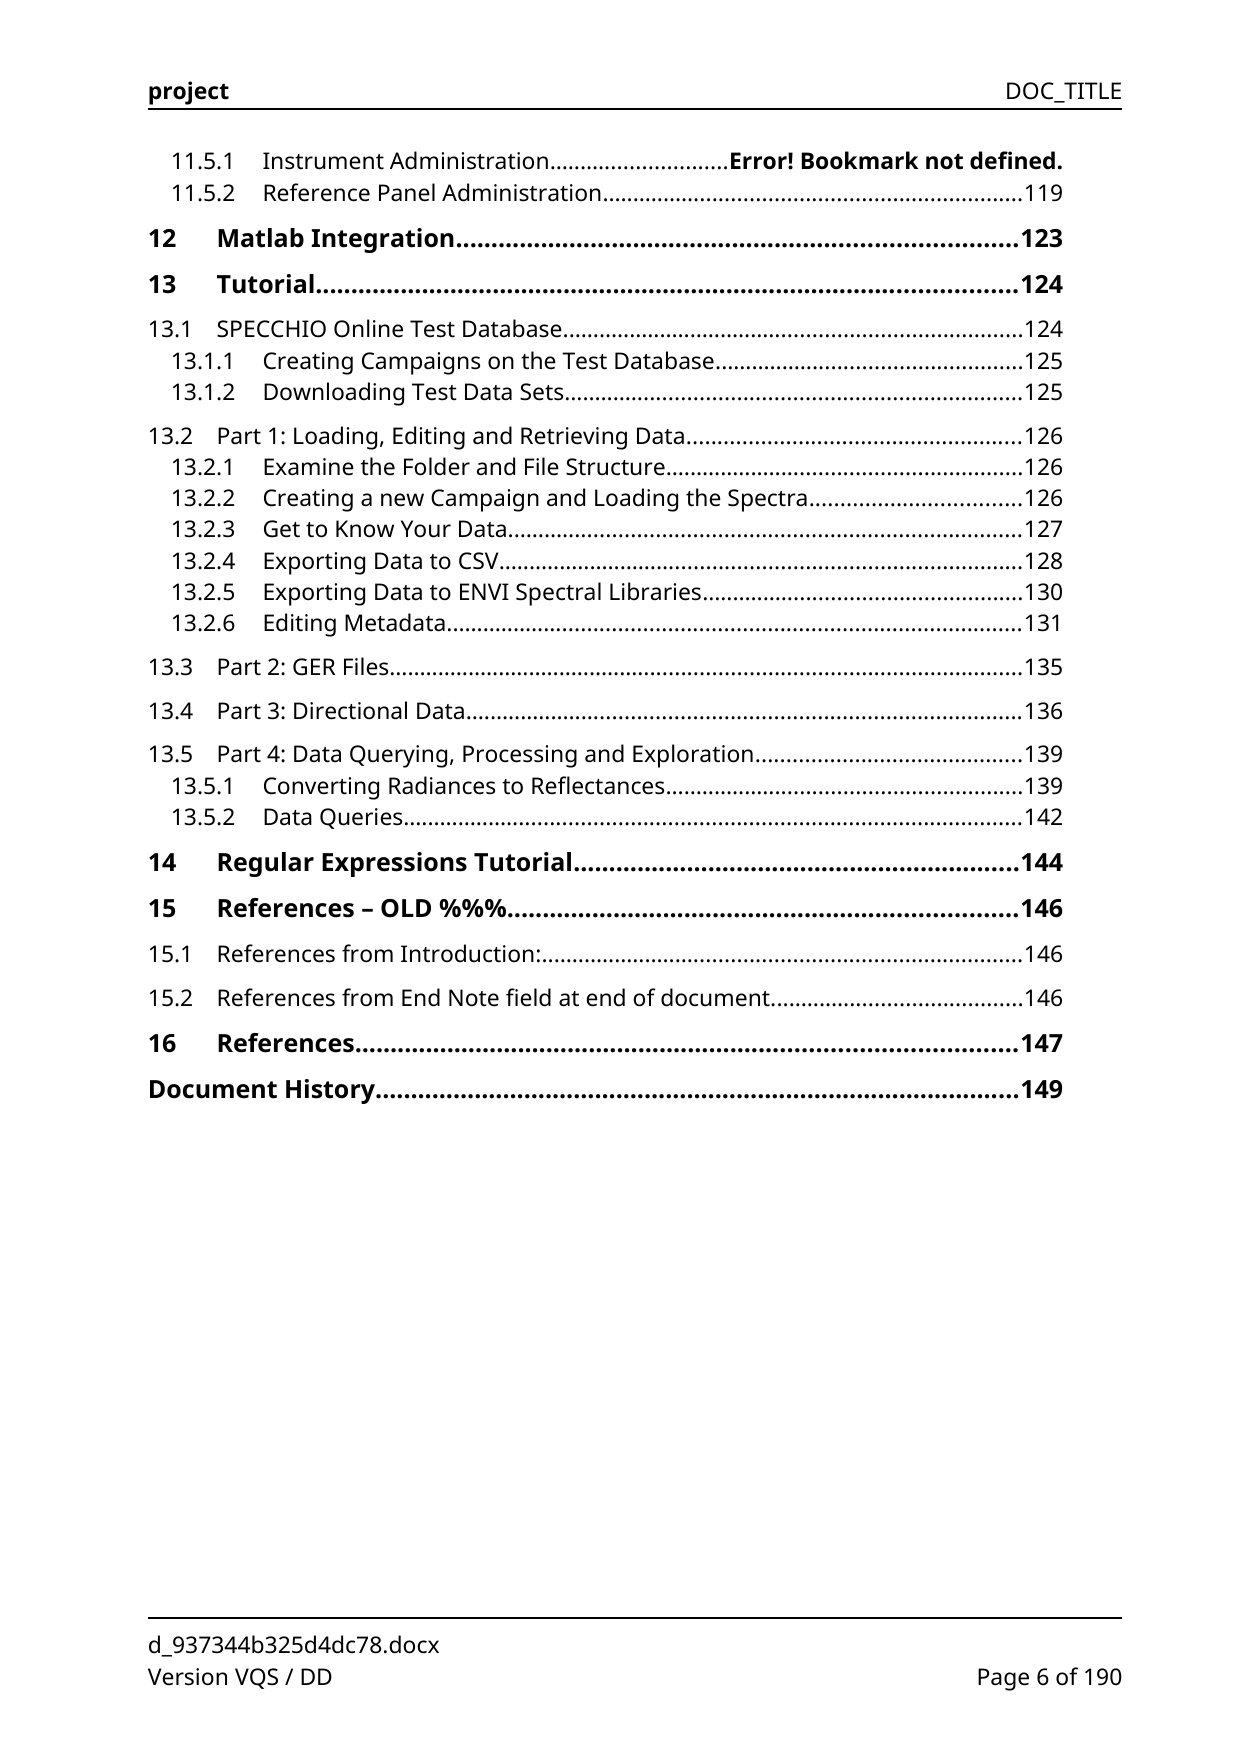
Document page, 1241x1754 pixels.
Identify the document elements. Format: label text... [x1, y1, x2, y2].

text 13.2.1 Examine the Folder and File Structure 126 [171, 451, 1122, 482]
text 13.5.1 Converting Radiances to Reflectances 139 [171, 769, 1122, 801]
text 13.2.2 Creating a new Campaign and Loading the Spectra 126 [171, 482, 1122, 513]
text 11.5.2 Reference Panel Administration 119 [171, 176, 1122, 208]
text 15 References – OLD %%% 146 [148, 891, 1122, 925]
text 13.2.6 Editing Metadata 131 [171, 607, 1122, 638]
text 13.1.2 Downloading Test Data Sets 125 [171, 376, 1122, 407]
text 15.1 References from Introduction: 146 [148, 938, 1122, 969]
text 13.2 Part 1: Loading, Editing and Retrieving Data 126 [148, 419, 1122, 451]
text 13.5 Part 4: Data Querying, Processing and Exploration 139 [148, 738, 1122, 769]
text 13.4 Part 3: Directional Data 136 [148, 694, 1122, 726]
text Document History 149 [148, 1072, 1122, 1106]
text 13.1.1 Creating Campaigns on the Test Database 125 [171, 344, 1122, 376]
text 13.1 SPECCHIO Online Test Database 124 [148, 313, 1122, 344]
text 15.2 References from End Note field at end of document. 146 [148, 981, 1122, 1013]
text 13.2.3 Get to Know Your Data 127 [171, 513, 1122, 544]
text 14 Regular Expressions Tutorial 144 [148, 844, 1122, 879]
text 16 References 147 [148, 1025, 1122, 1059]
text 13.2.5 Exporting Data to ENVI Spectral Libraries 130 [171, 576, 1122, 607]
text 13.5.2 Data Queries 142 [171, 801, 1122, 832]
text 11.5.1 Instrument Administration Error! Bookmark not defined. [171, 145, 1122, 176]
text 13 Tutorial 124 [148, 267, 1122, 301]
text 13.2.4 Exporting Data to CSV 128 [171, 544, 1122, 576]
text 13.3 Part 2: GER Files 135 [148, 651, 1122, 682]
text 12 Matlab Integration 123 [148, 220, 1122, 254]
